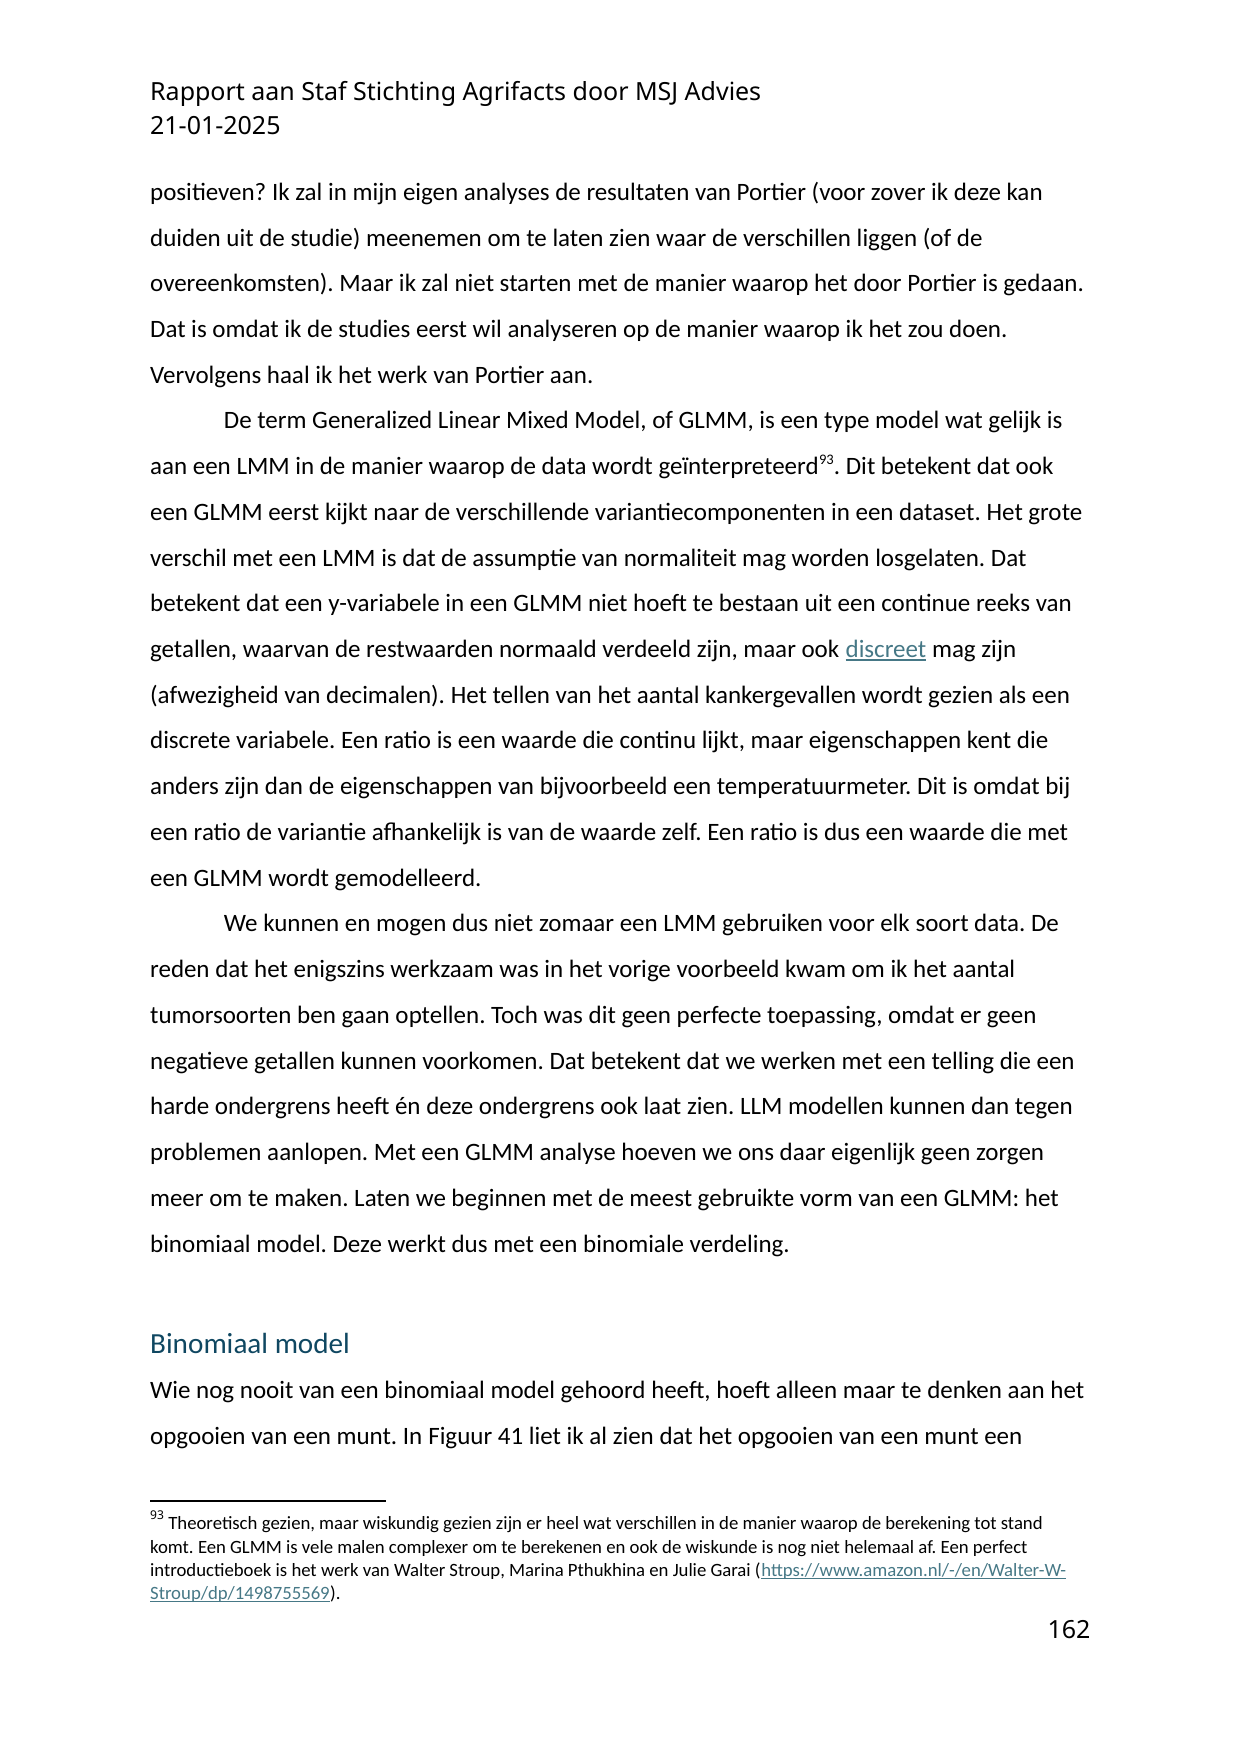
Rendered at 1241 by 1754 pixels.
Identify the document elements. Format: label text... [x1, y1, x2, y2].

subtitle Binomiaal model [150, 1325, 1090, 1361]
text We kunnen en mogen dus niet zomaar een LMM gebruiken voor elk soort data. De reden dat het enigszins werkzaam was in het vorige voorbeeld kwam om ik het aantal tumorsoorten ben gaan optellen. Toch was dit geen perfecte toepassing, omdat er geen negatieve getallen kunnen voorkomen. Dat betekent dat we werken met een telling die een harde ondergrens heeft én deze ondergrens ook laat zien. LLM modellen kunnen dan tegen problemen aanlopen. Met een GLMM analyse hoeven we ons daar eigenlijk geen zorgen meer om te maken. Laten we beginnen met de meest gebruikte vorm van een GLMM: het binomiaal model. Deze werkt dus met een binomiale verdeling. [150, 908, 1090, 1258]
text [150, 1374, 1090, 1451]
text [150, 176, 1090, 389]
text De term Generalized Linear Mixed Model, of GLMM, is een type model wat gelijk is aan een LMM in de manier waarop de data wordt geïnterpreteerd. Dit betekent dat ook een GLMM eerst kijkt naar de verschillende variantiecomponenten in een dataset. Het grote verschil met een LMM is dat de assumptie van normaliteit mag worden losgelaten. Dat betekent dat een y-variabele in een GLMM niet hoeft te bestaan uit een continue reeks van getallen, waarvan de restwaarden normaald verdeeld zijn, maar ook discreet mag zijn (afwezigheid van decimalen). Het tellen van het aantal kankergevallen wordt gezien als een discrete variabele. Een ratio is een waarde die continu lijkt, maar eigenschappen kent die anders zijn dan de eigenschappen van bijvoorbeeld een temperatuurmeter. Dit is omdat bij een ratio de variantie afhankelijk is van de waarde zelf. Een ratio is dus een waarde die met een GLMM wordt gemodelleerd. [150, 404, 1090, 892]
